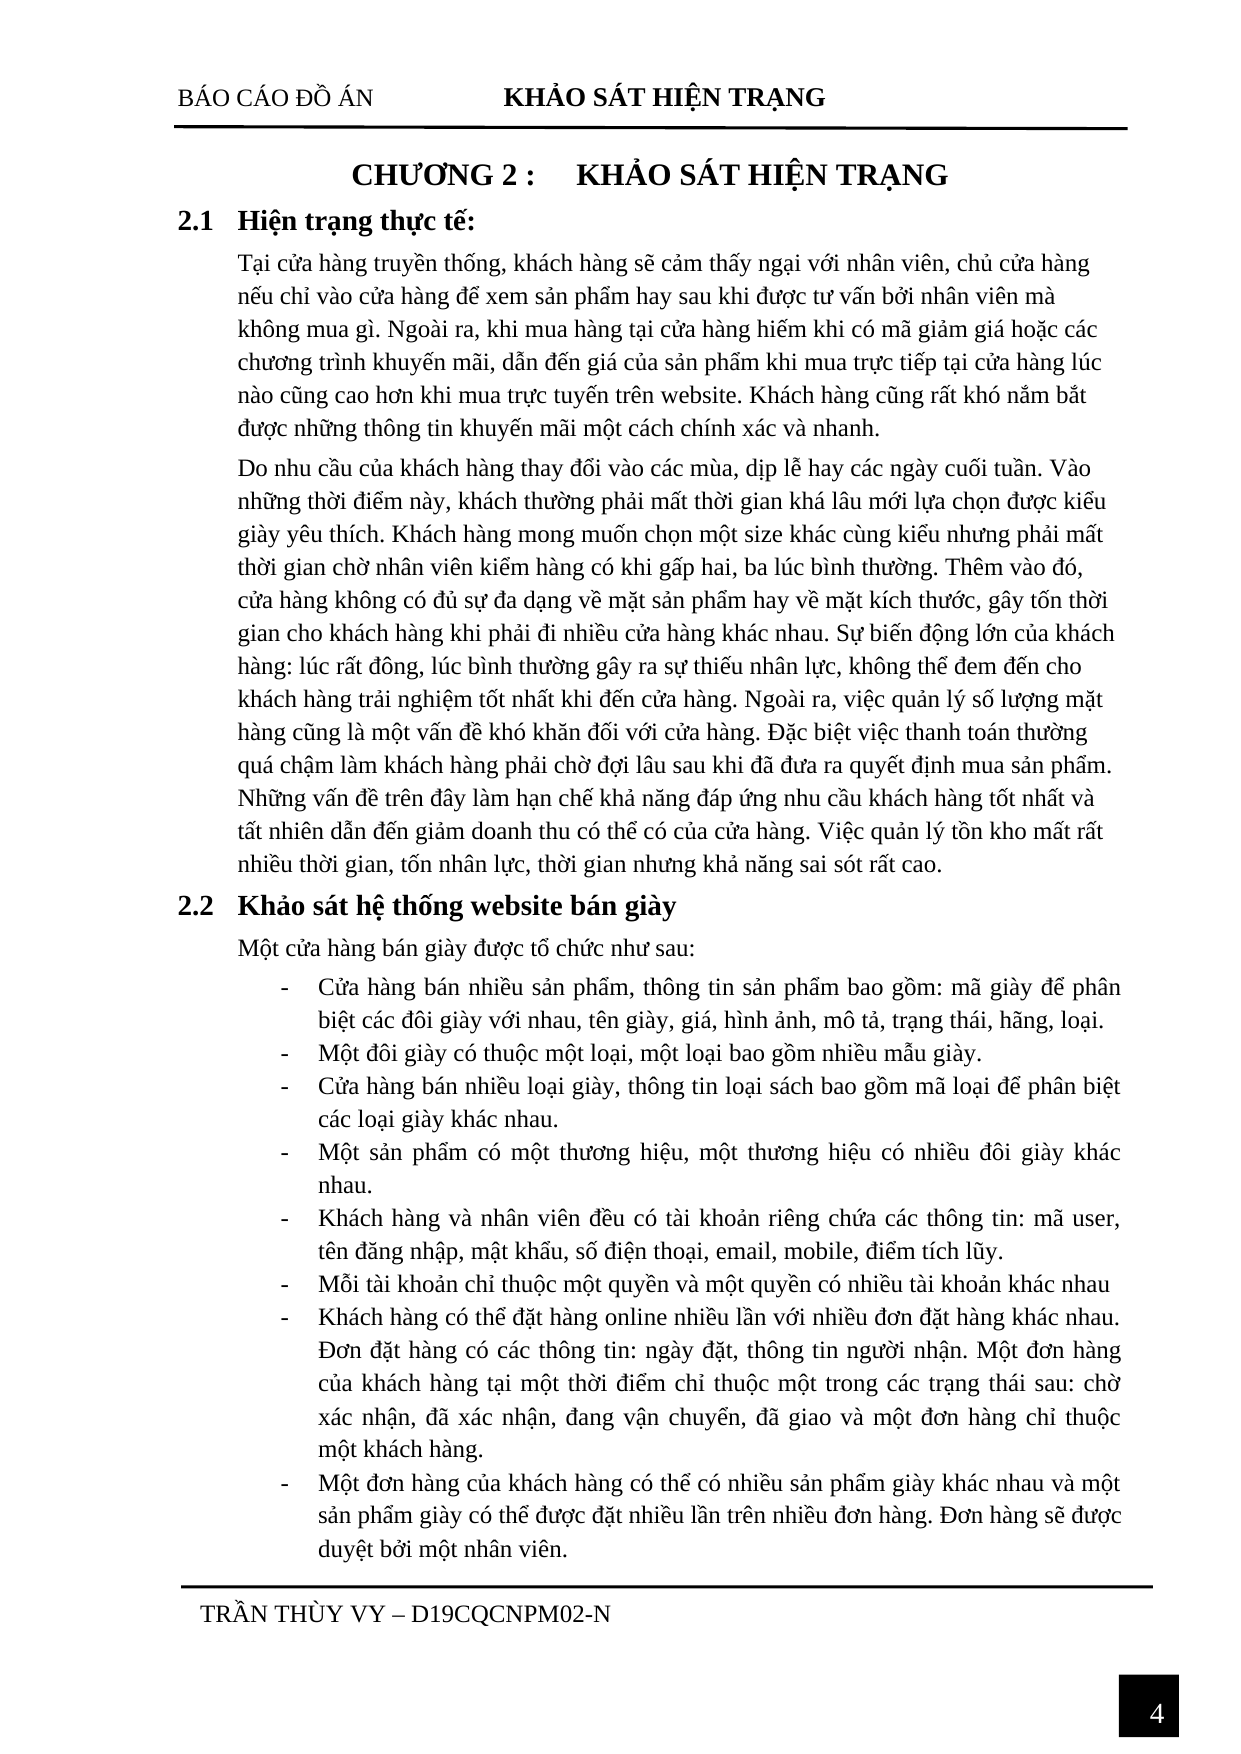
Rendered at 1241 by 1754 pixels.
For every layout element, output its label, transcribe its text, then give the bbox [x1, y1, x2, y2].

list Khách hàng có thể đặt hàng online nhiều lần với nhiều đơn đặt hàng khác nhau. Đơn đặt hàng có các thông tin: ngày đặt, thông tin người nhận. Một đơn hàng của khách hàng tại một thời điểm chỉ thuộc một trong các trạng thái sau: chờ xác nhận, đã xác nhận, đang vận chuyển, đã giao và một đơn hàng chỉ thuộc một khách hàng. [280, 1302, 1122, 1463]
list Một đơn hàng của khách hàng có thể có nhiều sản phẩm giày khác nhau và một sản phẩm giày có thể được đặt nhiều lần trên nhiều đơn hàng. Đơn hàng sẽ được duyệt bởi một nhân viên. [280, 1468, 1122, 1562]
subtitle Khảo sát hệ thống website bán giày [177, 888, 1122, 922]
list Mỗi tài khoản chỉ thuộc một quyền và một quyền có nhiều tài khoản khác nhau [280, 1269, 1122, 1298]
text Tại cửa hàng truyền thống, khách hàng sẽ cảm thấy ngại với nhân viên, chủ cửa hàng nếu chỉ vào cửa hàng để xem sản phẩm hay sau khi được tư vấn bởi nhân viên mà không mua gì. Ngoài ra, khi mua hàng tại cửa hàng hiếm khi có mã giảm giá hoặc các chương trình khuyến mãi, dẫn đến giá của sản phẩm khi mua trực tiếp tại cửa hàng lúc nào cũng cao hơn khi mua trực tuyến trên website. Khách hàng cũng rất khó nắm bắt được những thông tin khuyến mãi một cách chính xác và nhanh. [237, 248, 1122, 442]
list Khách hàng và nhân viên đều có tài khoản riêng chứa các thông tin: mã user, tên đăng nhập, mật khẩu, số điện thoại, email, mobile, điểm tích lũy. [280, 1203, 1122, 1265]
text Do nhu cầu của khách hàng thay đổi vào các mùa, dịp lễ hay các ngày cuối tuần. Vào những thời điểm này, khách thường phải mất thời gian khá lâu mới lựa chọn được kiểu giày yêu thích. Khách hàng mong muốn chọn một size khác cùng kiểu nhưng phải mất thời gian chờ nhân viên kiểm hàng có khi gấp hai, ba lúc bình thường. Thêm vào đó, cửa hàng không có đủ sự đa dạng về mặt sản phẩm hay về mặt kích thước, gây tốn thời gian cho khách hàng khi phải đi nhiều cửa hàng khác nhau. Sự biến động lớn của khách hàng: lúc rất đông, lúc bình thường gây ra sự thiếu nhân lực, không thể đem đến cho khách hàng trải nghiệm tốt nhất khi đến cửa hàng. Ngoài ra, việc quản lý số lượng mặt hàng cũng là một vấn đề khó khăn đối với cửa hàng. Đặc biệt việc thanh toán thường quá chậm làm khách hàng phải chờ đợi lâu sau khi đã đưa ra quyết định mua sản phẩm. Những vấn đề trên đây làm hạn chế khả năng đáp ứng nhu cầu khách hàng tốt nhất và tất nhiên dẫn đến giảm doanh thu có thể có của cửa hàng. Việc quản lý tồn kho mất rất nhiều thời gian, tốn nhân lực, thời gian nhưng khả năng sai sót rất cao. [237, 453, 1122, 878]
subtitle Hiện trạng thực tế: [177, 203, 1122, 237]
list Cửa hàng bán nhiều sản phẩm, thông tin sản phẩm bao gồm: mã giày để phân biệt các đôi giày với nhau, tên giày, giá, hình ảnh, mô tả, trạng thái, hãng, loại. [280, 972, 1122, 1034]
list Một đôi giày có thuộc một loại, một loại bao gồm nhiều mẫu giày. [280, 1038, 1122, 1067]
list Một sản phẩm có một thương hiệu, một thương hiệu có nhiều đôi giày khác nhau. [280, 1137, 1122, 1199]
list Cửa hàng bán nhiều loại giày, thông tin loại sách bao gồm mã loại để phân biệt các loại giày khác nhau. [280, 1071, 1122, 1133]
text Một cửa hàng bán giày được tổ chức như sau: [237, 933, 1122, 962]
subtitle KHẢO SÁT HIỆN TRẠNG [177, 156, 1122, 192]
